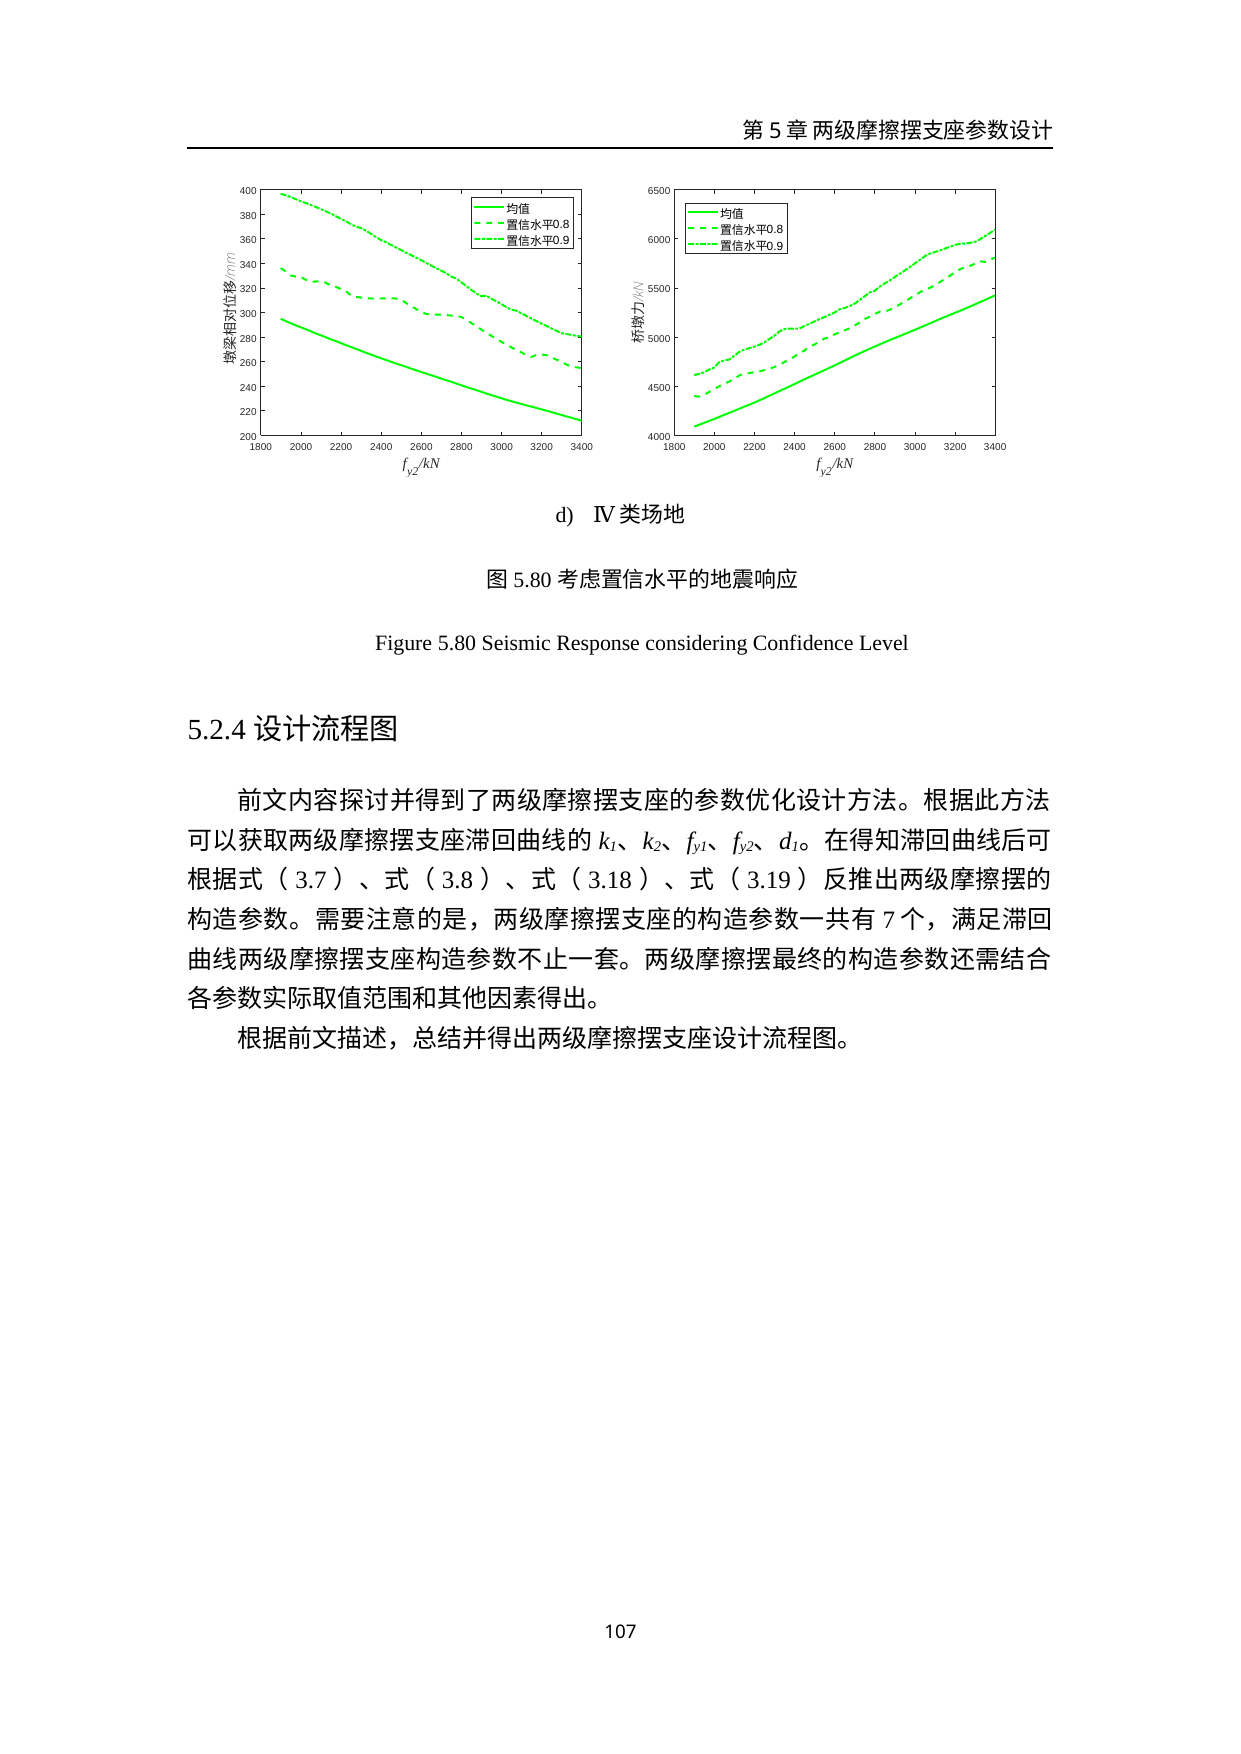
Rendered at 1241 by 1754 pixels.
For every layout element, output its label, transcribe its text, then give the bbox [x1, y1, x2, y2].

text Figure . Seismic Response considering Confidence Level [187, 622, 1053, 662]
text 根据前文描述，总结并得出两级摩擦摆支座设计流程图。 [187, 1017, 1053, 1057]
subtitle 设计流程图 [187, 687, 1053, 766]
list Ⅳ类场地 [187, 493, 1053, 533]
